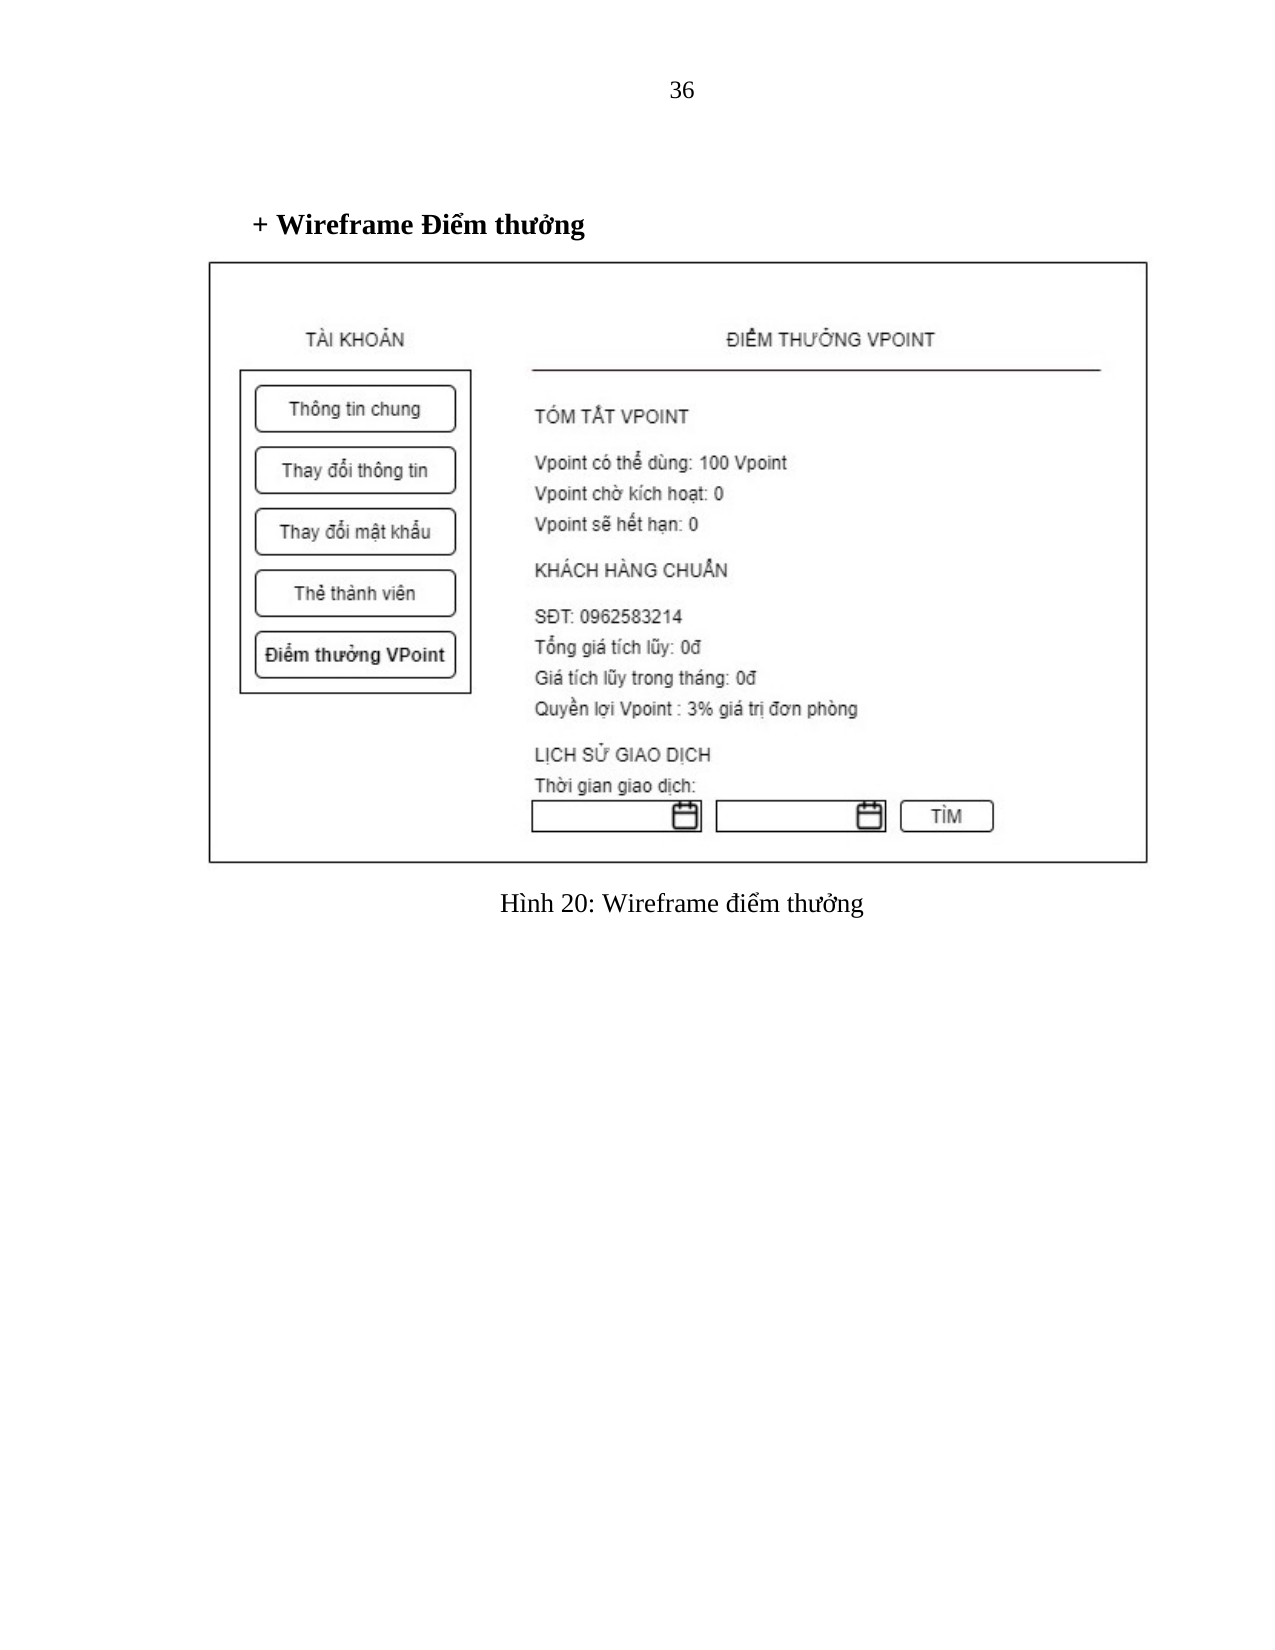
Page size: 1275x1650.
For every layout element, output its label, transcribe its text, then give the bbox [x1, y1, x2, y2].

picture [206, 257, 1157, 871]
text Hình 20: Wireframe điểm thưởng [207, 888, 1157, 919]
text + Wireframe Điểm thưởng [252, 207, 1157, 240]
